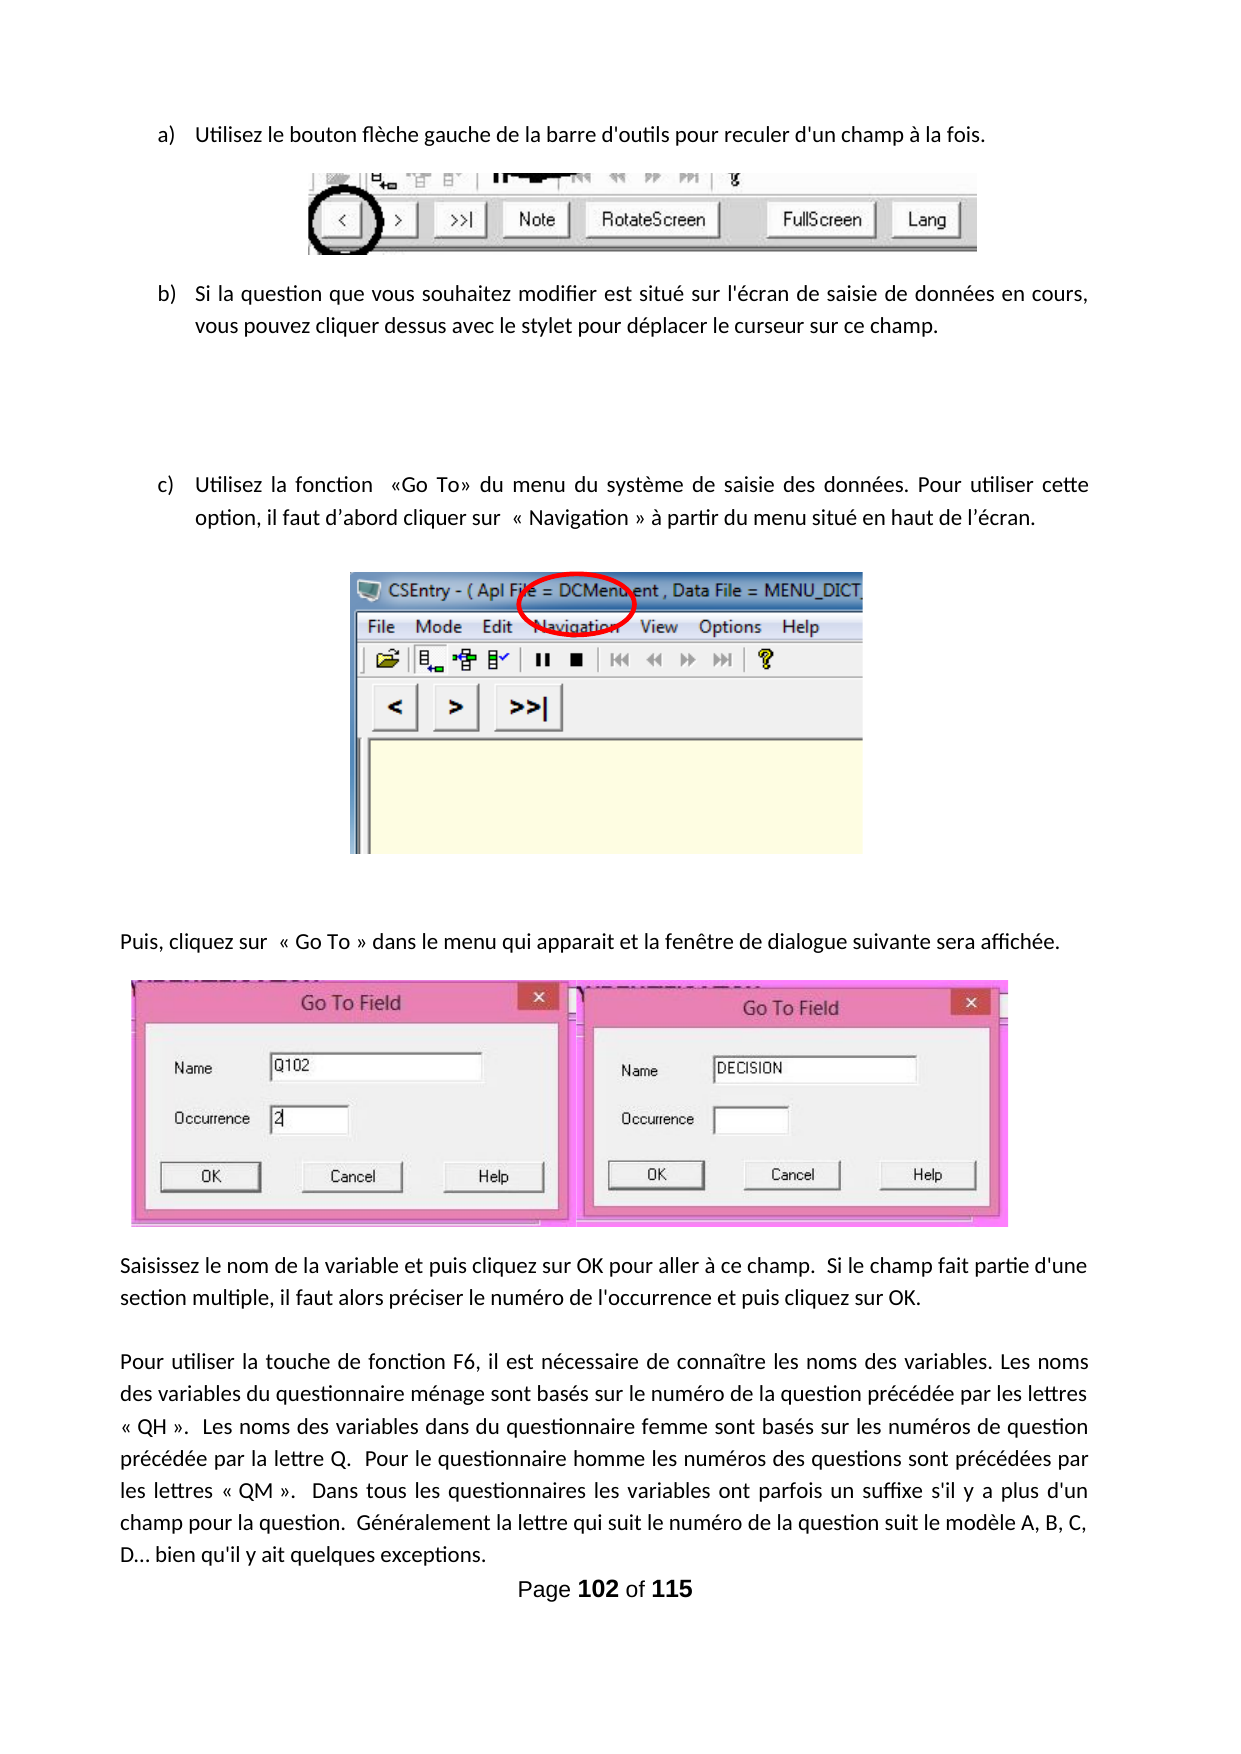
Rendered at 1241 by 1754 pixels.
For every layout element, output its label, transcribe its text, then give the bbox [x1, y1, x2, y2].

picture [308, 173, 977, 255]
table_header [120, 980, 1091, 1251]
list Si la question que vous souhaitez modifier est situé sur l'écran de saisie de données en cours, vous pouvez cliquer dessus avec le stylet pour déplacer le curseur sur ce champ. [157, 279, 1090, 339]
text Puis, cliquez sur « Go To » dans le menu qui apparait et la fenêtre de dialogue suivante sera affichée. [120, 927, 1090, 955]
picture [131, 980, 1009, 1227]
picture [350, 572, 863, 854]
list Utilisez la fonction «Go To» du menu du système de saisie des données. Pour utiliser cette option, il faut d’abord cliquer sur « Navigation » à partir du menu situé en haut de l’écran. [157, 471, 1090, 531]
text Pour utiliser la touche de fonction F6, il est nécessaire de connaître les noms des variables. Les noms des variables du questionnaire ménage sont basés sur le numéro de la question précédée par les lettres « QH ». Les noms des variables dans du questionnaire femme sont basés sur les numéros de question précédée par la lettre Q. Pour le questionnaire homme les numéros des questions sont précédées par les lettres « QM ». Dans tous les questionnaires les variables ont parfois un suffixe s'il y a plus d'un champ pour la question. Généralement la lettre qui suit le numéro de la question suit le modèle A, B, C, D… bien qu'il y ait quelques exceptions. [120, 1347, 1090, 1568]
picture [522, 577, 632, 632]
list Utilisez le bouton flèche gauche de la barre d'outils pour reculer d'un champ à la fois. [157, 120, 1090, 148]
text Saisissez le nom de la variable et puis cliquez sur OK pour aller à ce champ. Si le champ fait partie d'une section multiple, il faut alors préciser le numéro de l'occurrence et puis cliquez sur OK. [120, 1251, 1090, 1311]
